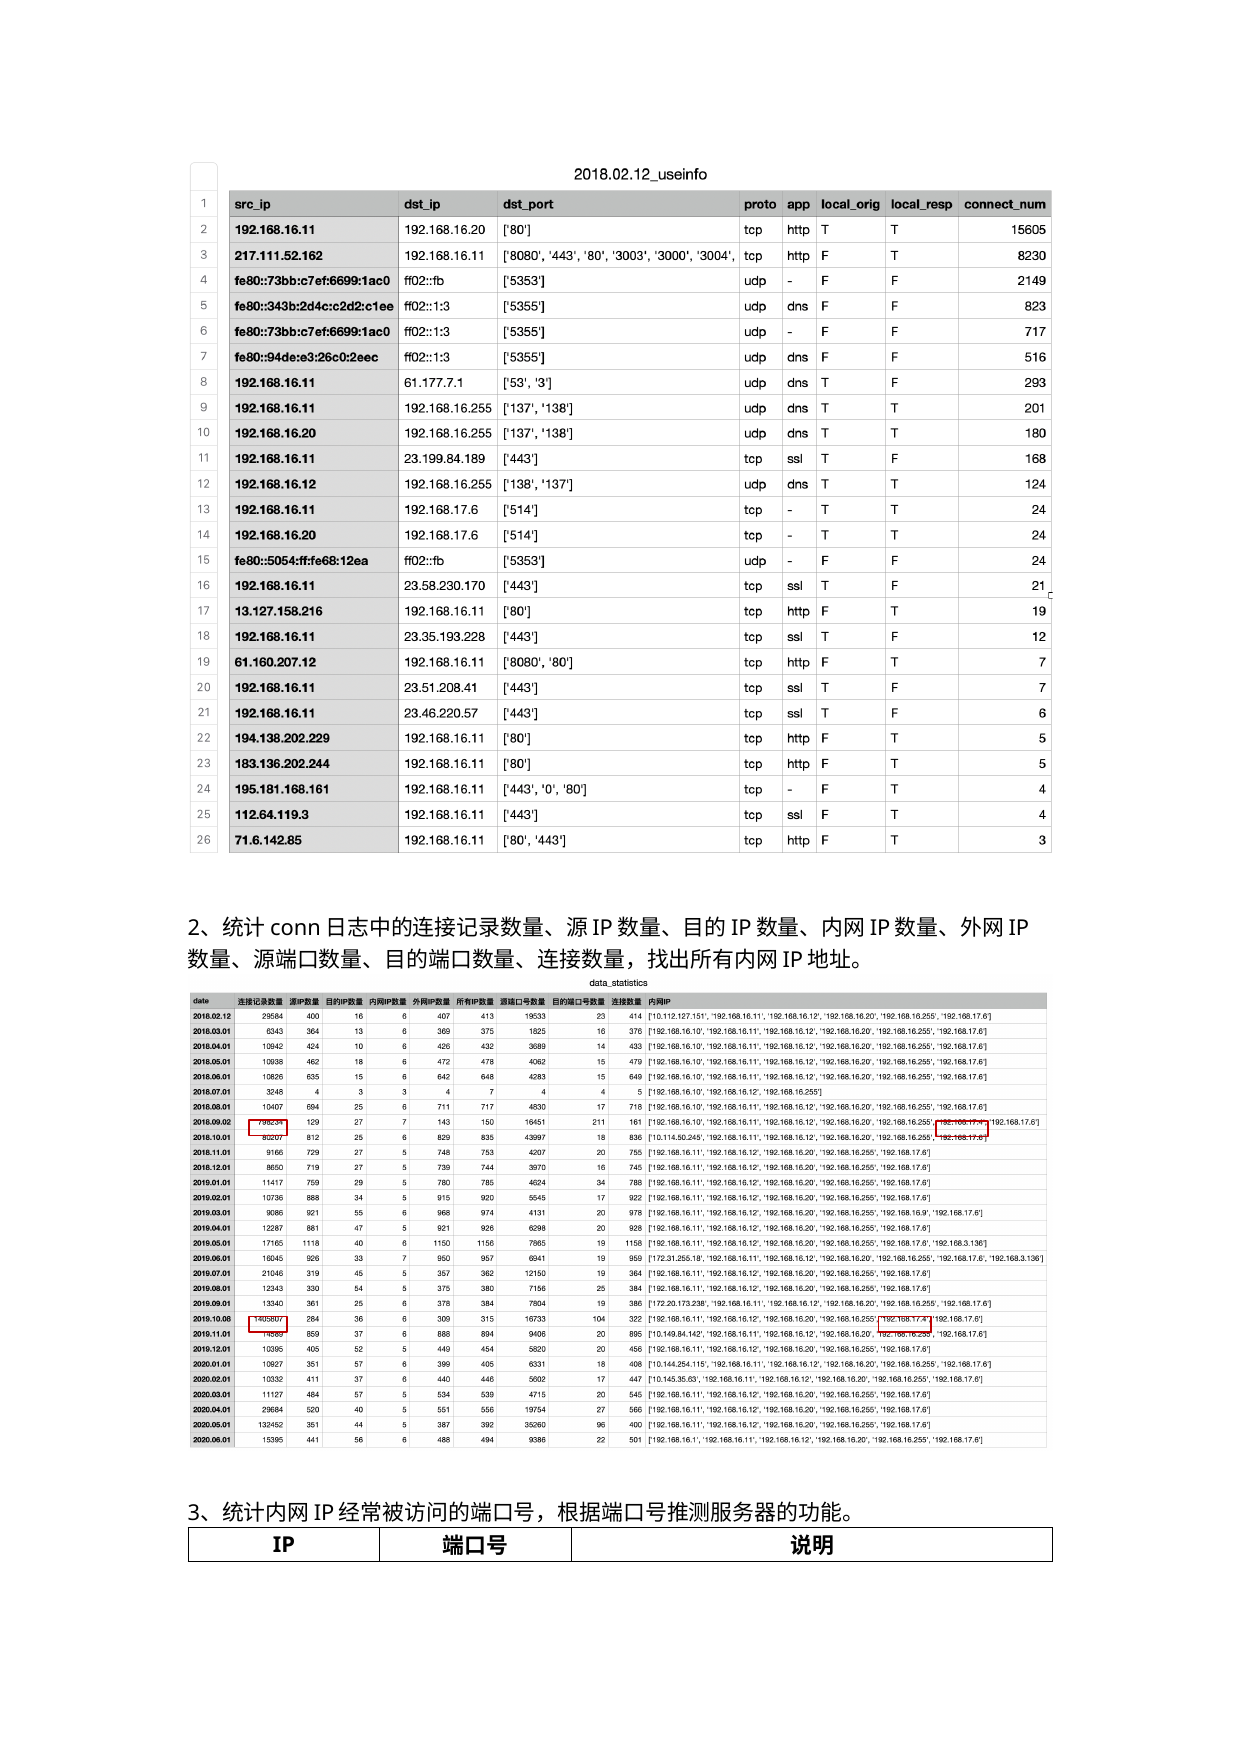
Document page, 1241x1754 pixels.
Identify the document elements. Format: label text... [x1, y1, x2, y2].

picture [187, 974, 1053, 1451]
table_header 说明 [572, 1528, 1052, 1561]
table_header IP [189, 1528, 379, 1561]
text 2、统计conn日志中的连接记录数量、源IP数量、目的IP数量、内网IP数量、外网IP数量、源端口数量、目的端口数量、连接数量，找出所有内网IP地址。 [187, 909, 1053, 974]
picture [187, 162, 1053, 853]
text 3、统计内网IP经常被访问的端口号，根据端口号推测服务器的功能。 [187, 1494, 1053, 1527]
table_header 端口号 [380, 1528, 571, 1561]
